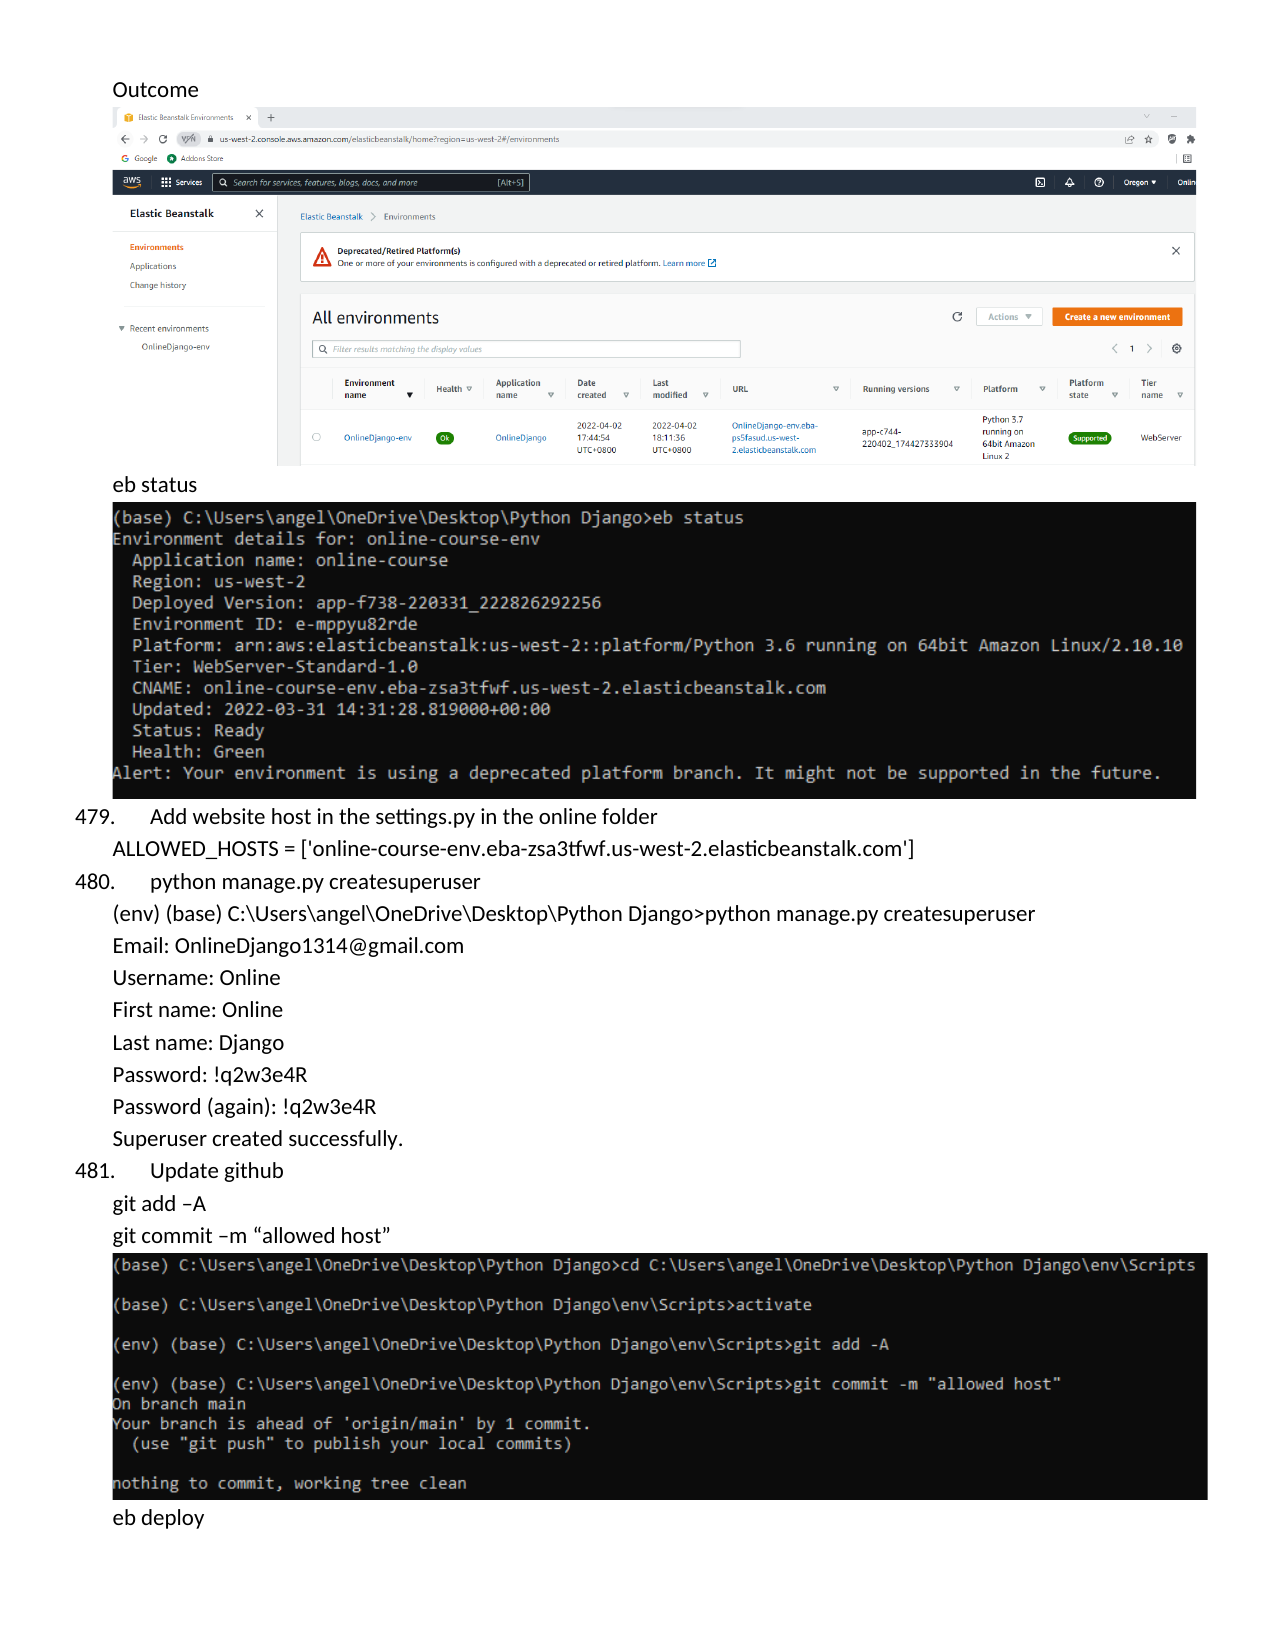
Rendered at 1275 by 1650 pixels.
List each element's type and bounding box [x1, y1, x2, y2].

picture [112, 1253, 1208, 1500]
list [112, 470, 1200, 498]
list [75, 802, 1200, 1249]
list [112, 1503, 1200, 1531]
picture [112, 502, 1197, 799]
picture [112, 107, 1197, 466]
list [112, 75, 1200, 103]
